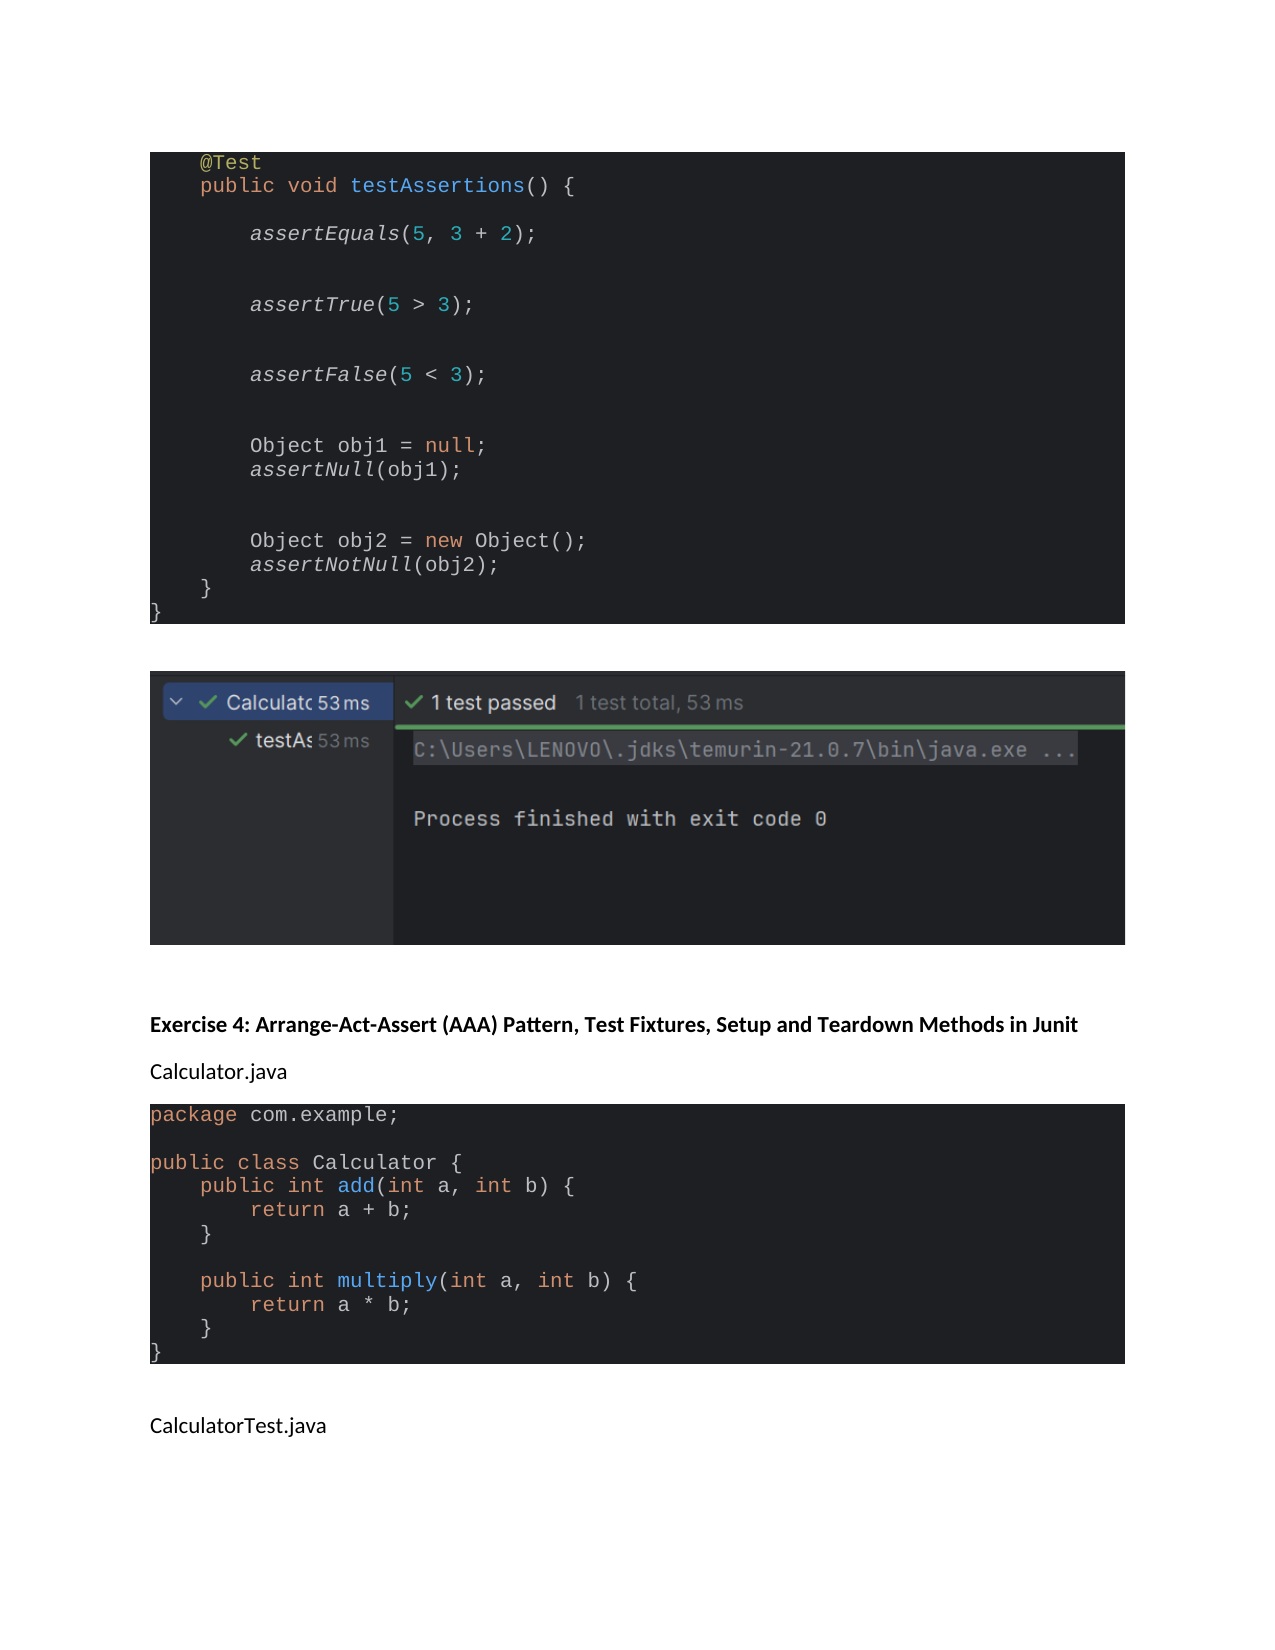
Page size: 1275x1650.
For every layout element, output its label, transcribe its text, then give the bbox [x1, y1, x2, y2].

text CalculatorTest.java [150, 1411, 1125, 1439]
text Calculator.java [150, 1057, 1125, 1086]
text package com.example; public class Calculator { public int add(int a, int b) { return a + b; } public int multiply(int a, int b) { return a * b; } } [150, 1104, 1125, 1364]
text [150, 152, 1125, 624]
text Exercise 4: Arrange-Act-Assert (AAA) Pattern, Test Fixtures, Setup and Teardown Methods in Junit [150, 1011, 1125, 1039]
picture [150, 671, 1125, 945]
